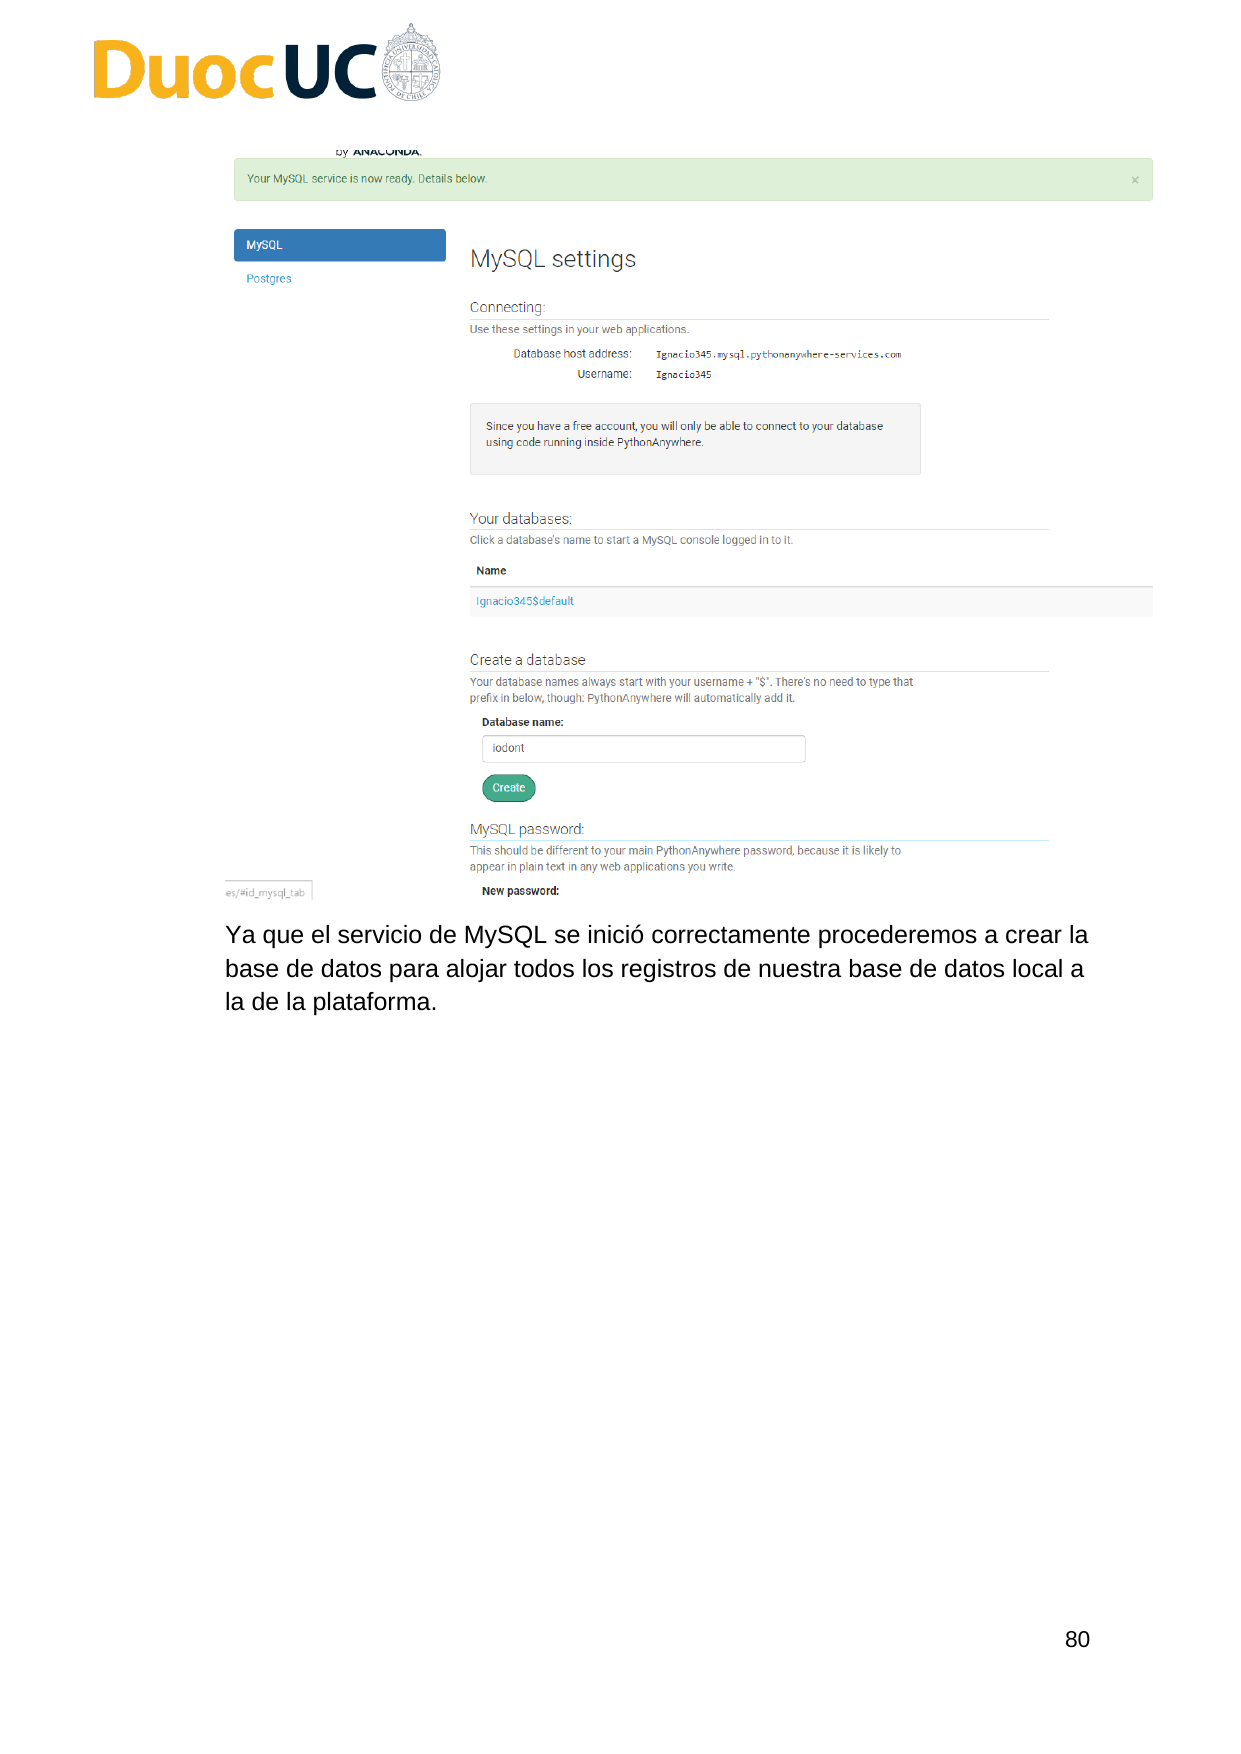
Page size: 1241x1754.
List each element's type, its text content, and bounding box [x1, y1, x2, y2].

text Ya que el servicio de MySQL se inició correctamente procederemos a crear la base de datos para alojar todos los registros de nuestra base de datos local a la de la plataforma. [225, 921, 1090, 1015]
picture [225, 150, 1166, 900]
picture [89, 18, 445, 106]
